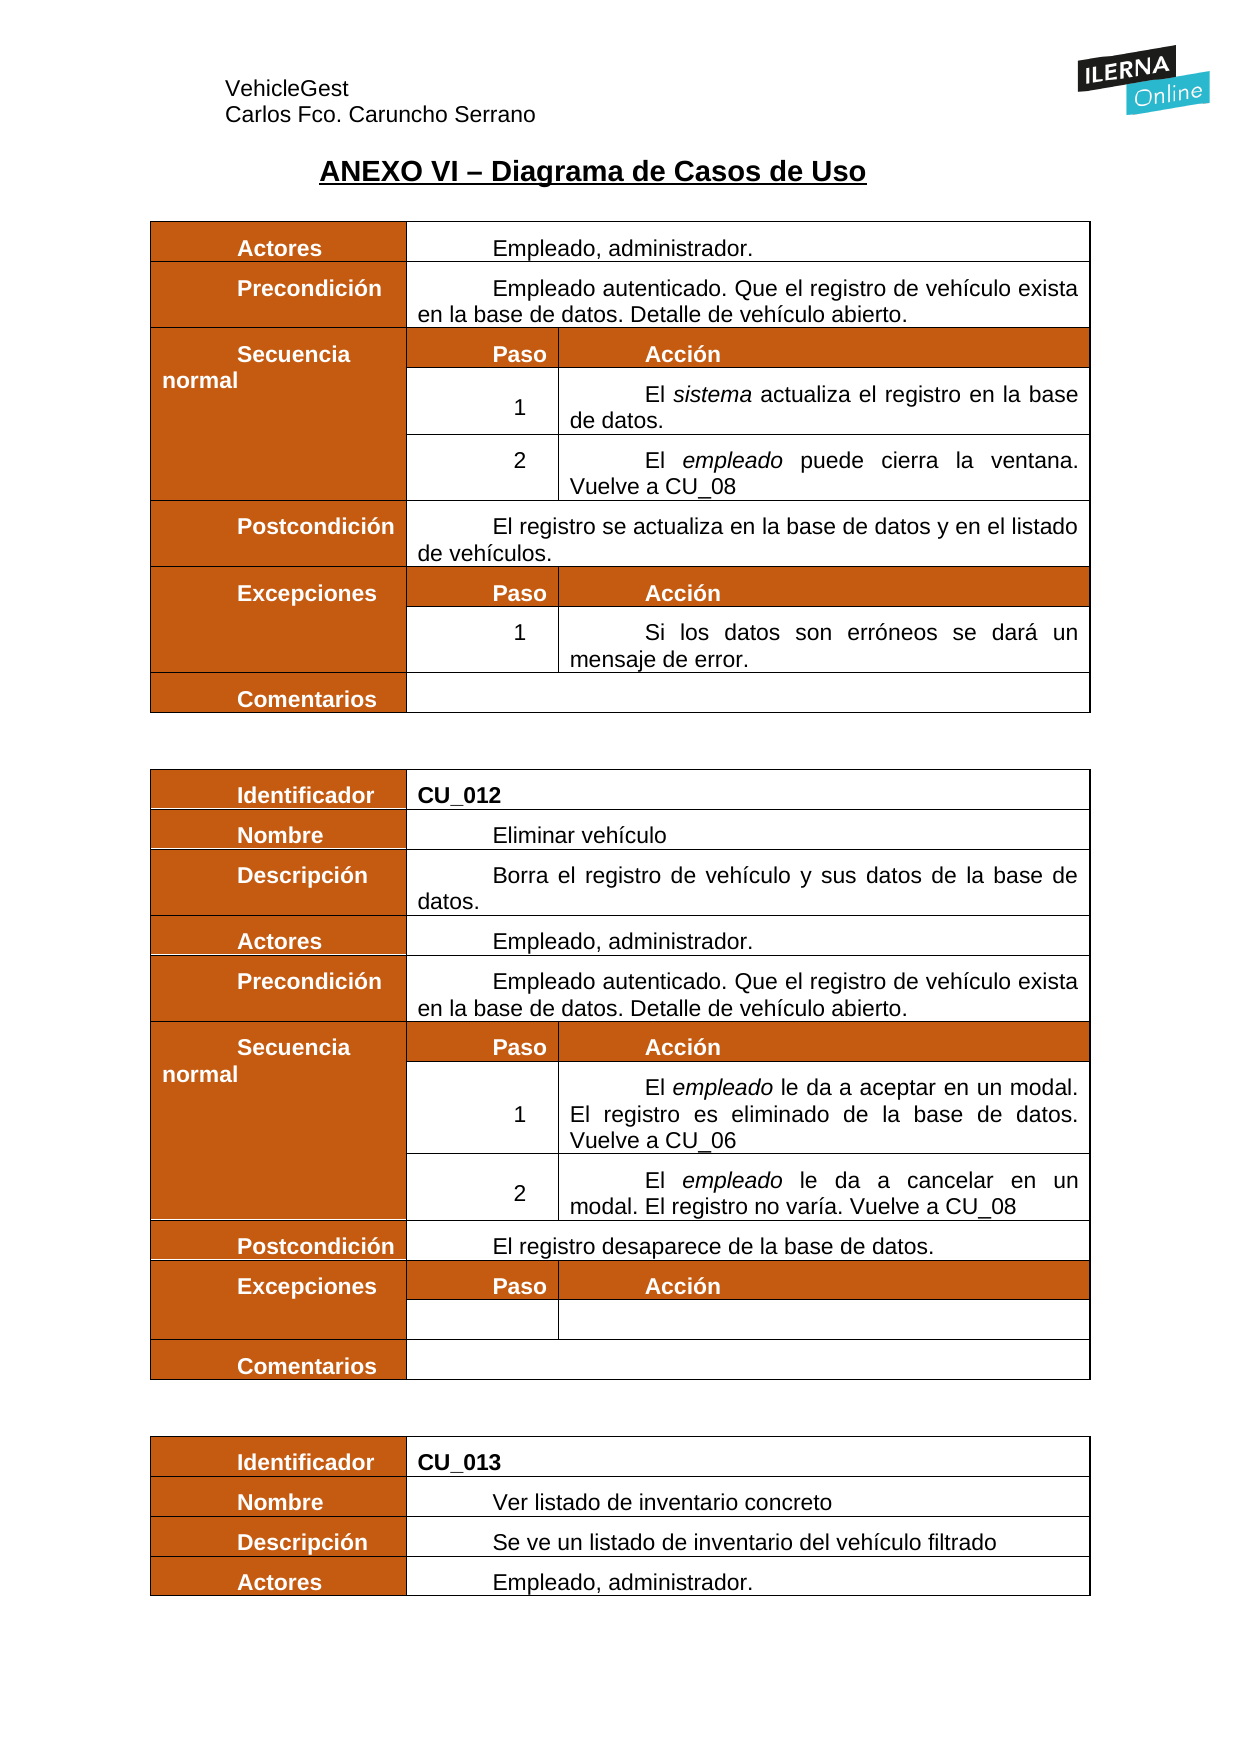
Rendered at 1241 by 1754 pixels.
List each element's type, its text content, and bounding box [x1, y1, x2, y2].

table_cell Comentarios [151, 1340, 406, 1379]
table_cell El registro se actualiza en la base de datos y en el listado de vehículos. [407, 501, 1089, 566]
table_cell Empleado autenticado. Que el registro de vehículo exista en la base de datos. Detalle de vehículo abierto. [407, 956, 1089, 1021]
table_cell Empleado, administrador. [407, 222, 1089, 261]
table_cell [407, 1300, 558, 1339]
table_cell Empleado autenticado. Que el registro de vehículo exista en la base de datos. Detalle de vehículo abierto. [407, 262, 1089, 327]
table_cell [559, 1300, 1089, 1339]
table_cell 2 [407, 435, 558, 500]
table_cell Se ve un listado de inventario del vehículo filtrado [407, 1517, 1089, 1556]
table_cell El registro desaparece de la base de datos. [407, 1221, 1089, 1259]
table_cell Nombre [151, 810, 406, 848]
table_header [407, 770, 1089, 808]
table_cell 1 [407, 368, 558, 433]
table_cell Postcondición [151, 1221, 406, 1259]
table_cell Precondición [151, 956, 406, 1021]
table_cell [407, 673, 1089, 712]
table_cell Postcondición [151, 501, 406, 566]
table_header Identificador [151, 1437, 406, 1476]
table_cell Paso [407, 328, 558, 367]
table_cell El empleado puede cierra la ventana. Vuelve a CU_08 [559, 435, 1089, 500]
table_cell 2 [407, 1154, 558, 1219]
table_cell Secuencia normal [151, 328, 406, 500]
table_header Identificador [151, 770, 406, 808]
table_cell Comentarios [151, 673, 406, 712]
table_cell El empleado le da a aceptar en un modal. El registro es eliminado de la base de datos. Vuelve a CU_06 [559, 1062, 1089, 1153]
table_header [407, 1437, 1089, 1476]
table_cell Descripción [151, 1517, 406, 1556]
table_cell Acción [559, 567, 1089, 606]
table_cell Si los datos son erróneos se dará un mensaje de error. [559, 607, 1089, 672]
table_cell Paso [407, 1261, 558, 1299]
table_cell Actores [151, 916, 406, 954]
table_cell Acción [559, 328, 1089, 367]
table_cell Paso [407, 1022, 558, 1061]
table_cell Precondición [151, 262, 406, 327]
table_cell Eliminar vehículo [407, 810, 1089, 848]
table_cell 1 [407, 1062, 558, 1153]
table_cell Acción [559, 1261, 1089, 1299]
table_cell El sistema actualiza el registro en la base de datos. [559, 368, 1089, 433]
table_cell Descripción [151, 850, 406, 915]
table_cell Excepciones [151, 567, 406, 672]
table_cell Excepciones [151, 1261, 406, 1339]
table_cell Borra el registro de vehículo y sus datos de la base de datos. [407, 850, 1089, 915]
table_cell [407, 1340, 1089, 1379]
table_cell Paso [407, 567, 558, 606]
table_cell Empleado, administrador. [407, 916, 1089, 954]
table_cell Actores [151, 1557, 406, 1595]
table_cell Nombre [151, 1477, 406, 1516]
table_cell 1 [407, 607, 558, 672]
table_cell Ver listado de inventario concreto [407, 1477, 1089, 1516]
table_cell Acción [559, 1022, 1089, 1061]
picture [1077, 45, 1210, 115]
table_cell Actores [151, 222, 406, 261]
table_cell Empleado, administrador. [407, 1557, 1089, 1595]
table_cell Secuencia normal [151, 1022, 406, 1219]
table_cell El empleado le da a cancelar en un modal. El registro no varía. Vuelve a CU_08 [559, 1154, 1089, 1219]
